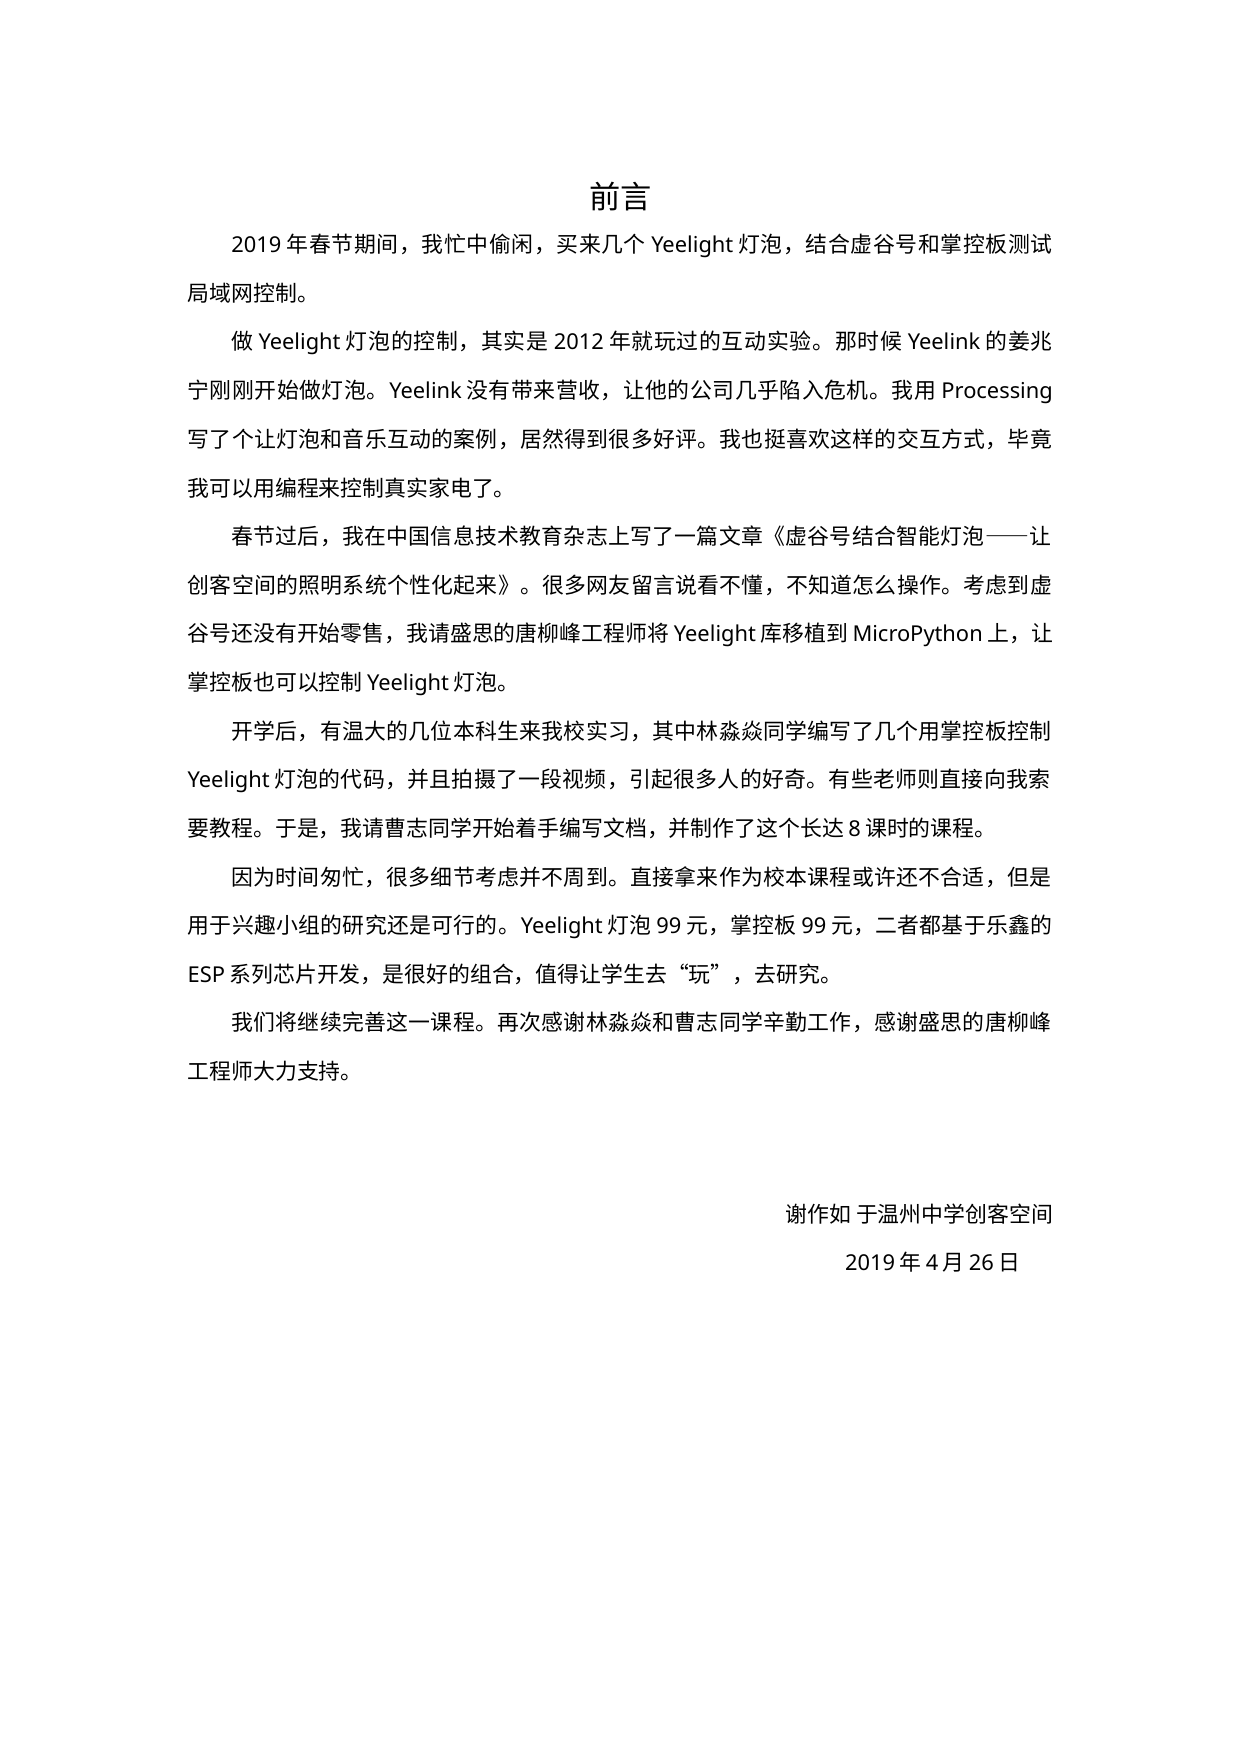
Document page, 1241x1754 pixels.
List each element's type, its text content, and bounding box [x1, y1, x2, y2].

text 谢作如 于温州中学创客空间 [187, 1197, 1053, 1229]
text 春节过后，我在中国信息技术教育杂志上写了一篇文章《虚谷号结合智能灯泡——让创客空间的照明系统个性化起来》。很多网友留言说看不懂，不知道怎么操作。考虑到虚谷号还没有开始零售，我请盛思的唐柳峰工程师将Yeelight库移植到MicroPython上，让掌控板也可以控制Yeelight灯泡。 [187, 519, 1053, 697]
text 因为时间匆忙，很多细节考虑并不周到。直接拿来作为校本课程或许还不合适，但是用于兴趣小组的研究还是可行的。Yeelight灯泡99元，掌控板99元，二者都基于乐鑫的ESP系列芯片开发，是很好的组合，值得让学生去“玩”，去研究。 [187, 859, 1053, 989]
text 做Yeelight灯泡的控制，其实是2012年就玩过的互动实验。那时候Yeelink的姜兆宁刚刚开始做灯泡。Yeelink没有带来营收，让他的公司几乎陷入危机。我用Processing写了个让灯泡和音乐互动的案例，居然得到很多好评。我也挺喜欢这样的交互方式，毕竟我可以用编程来控制真实家电了。 [187, 324, 1053, 503]
text 2019年4月26日 [187, 1245, 1020, 1278]
text 我们将继续完善这一课程。再次感谢林淼焱和曹志同学辛勤工作，感谢盛思的唐柳峰工程师大力支持。 [187, 1005, 1053, 1086]
text 前言 [187, 162, 1053, 227]
text 2019年春节期间，我忙中偷闲，买来几个Yeelight灯泡，结合虚谷号和掌控板测试局域网控制。 [187, 227, 1053, 308]
text 开学后，有温大的几位本科生来我校实习，其中林淼焱同学编写了几个用掌控板控制Yeelight灯泡的代码，并且拍摄了一段视频，引起很多人的好奇。有些老师则直接向我索要教程。于是，我请曹志同学开始着手编写文档，并制作了这个长达8课时的课程。 [187, 713, 1053, 843]
